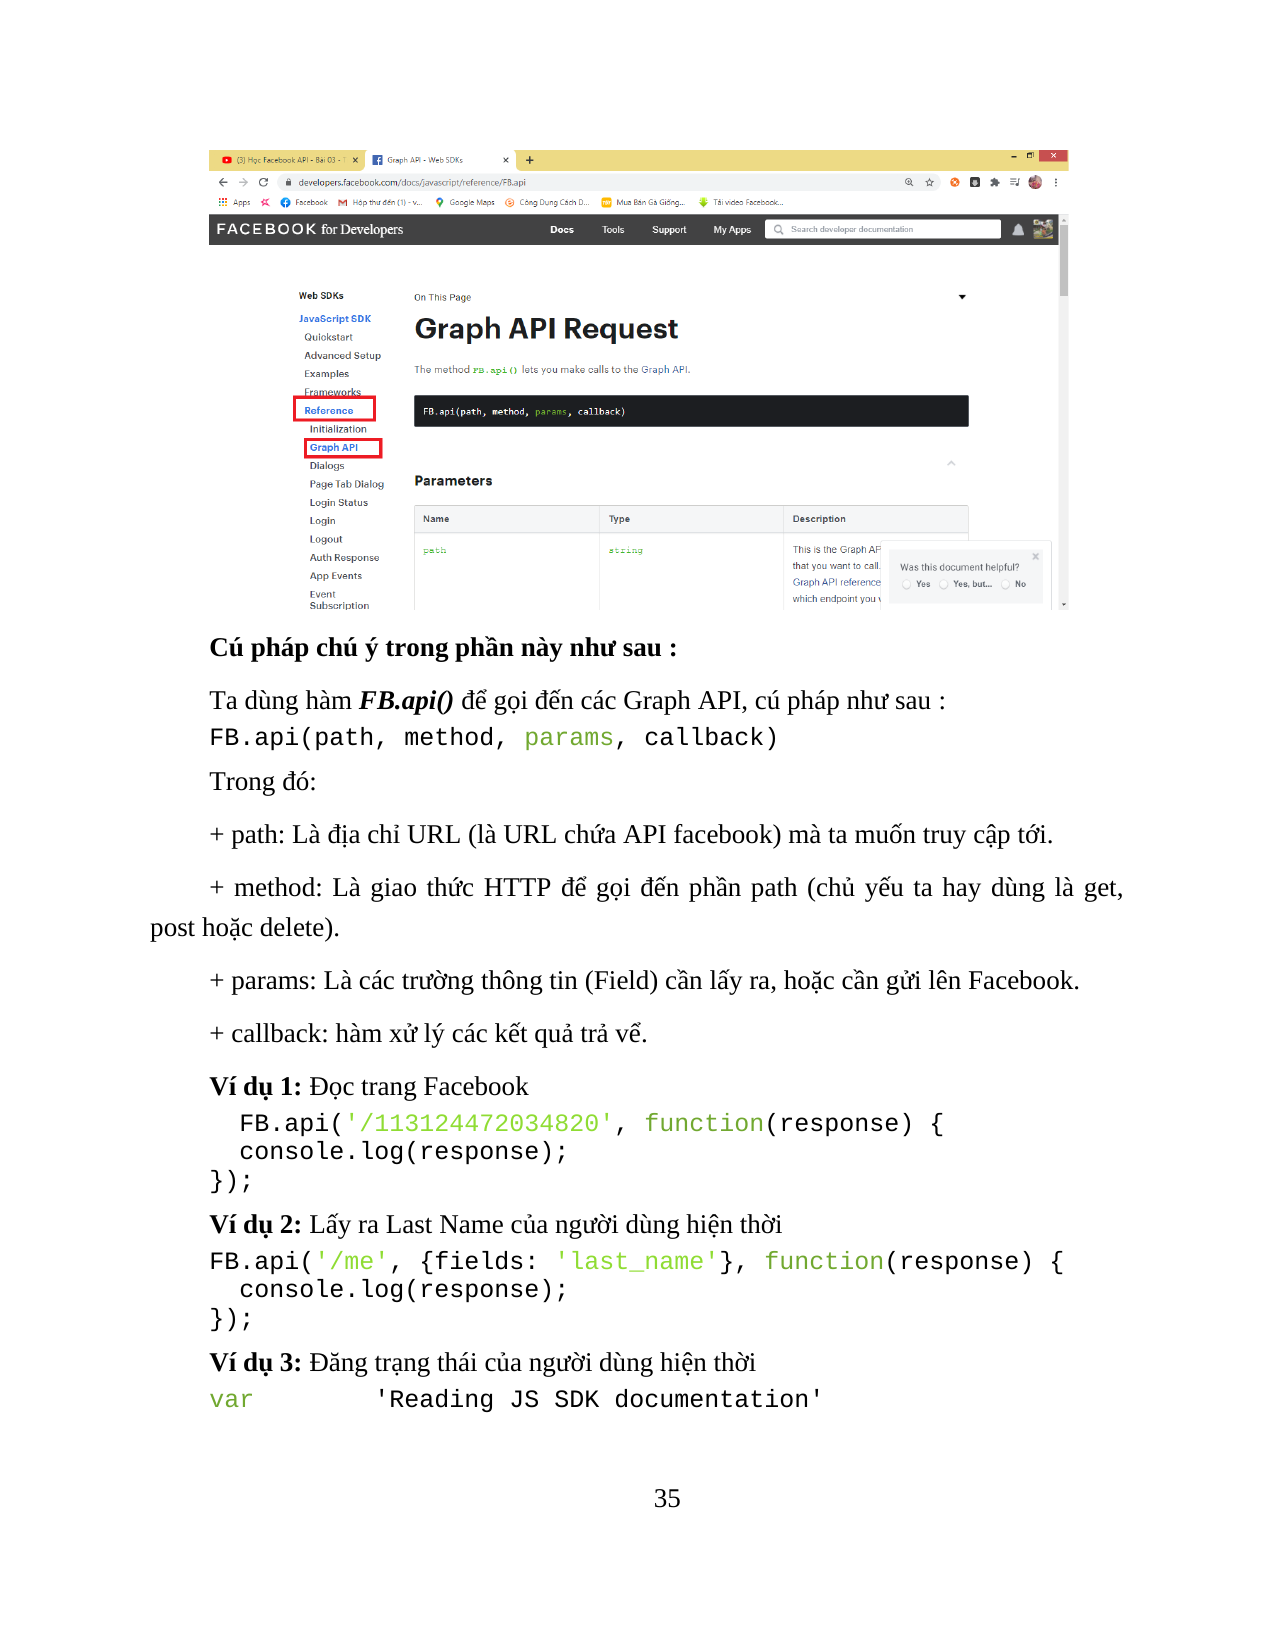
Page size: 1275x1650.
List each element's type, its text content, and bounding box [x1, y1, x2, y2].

text FB.api('/113124472034820', function(response) { [150, 1111, 1125, 1139]
text Ví dụ 2: Lấy ra Last Name của người dùng hiện thời [150, 1208, 1125, 1239]
text + method: Là giao thức HTTP để gọi đến phần path (chủ yếu ta hay dùng là get, post hoặc delete). [150, 871, 1125, 942]
text FB.api(path, method, params, callback) [150, 724, 1125, 753]
text + params: Là các trường thông tin (Field) cần lấy ra, hoặc cần gửi lên Facebook. [150, 964, 1125, 995]
picture [209, 150, 1069, 610]
text console.log(response); [150, 1277, 1125, 1305]
text Trong đó: [150, 765, 1125, 796]
text console.log(response); [150, 1139, 1125, 1167]
text Ví dụ 1: Đọc trang Facebook [150, 1070, 1125, 1101]
text + callback: hàm xử lý các kết quả trả vể. [150, 1017, 1125, 1048]
text var body = 'Reading JS SDK documentation'; [150, 1386, 1125, 1415]
text + path: Là địa chỉ URL (là URL chứa API facebook) mà ta muốn truy cập tới. [150, 818, 1125, 849]
text }); [150, 1167, 1125, 1196]
text FB.api('/me', {fields: 'last_name'}, function(response) { [150, 1248, 1125, 1277]
text Ví dụ 3: Đăng trạng thái của người dùng hiện thời [150, 1346, 1125, 1377]
text Ta dùng hàm FB.api() để gọi đến các Graph API, cú pháp như sau : [150, 684, 1125, 715]
text Cú pháp chú ý trong phần này như sau : [150, 631, 1125, 662]
text }); [150, 1305, 1125, 1333]
